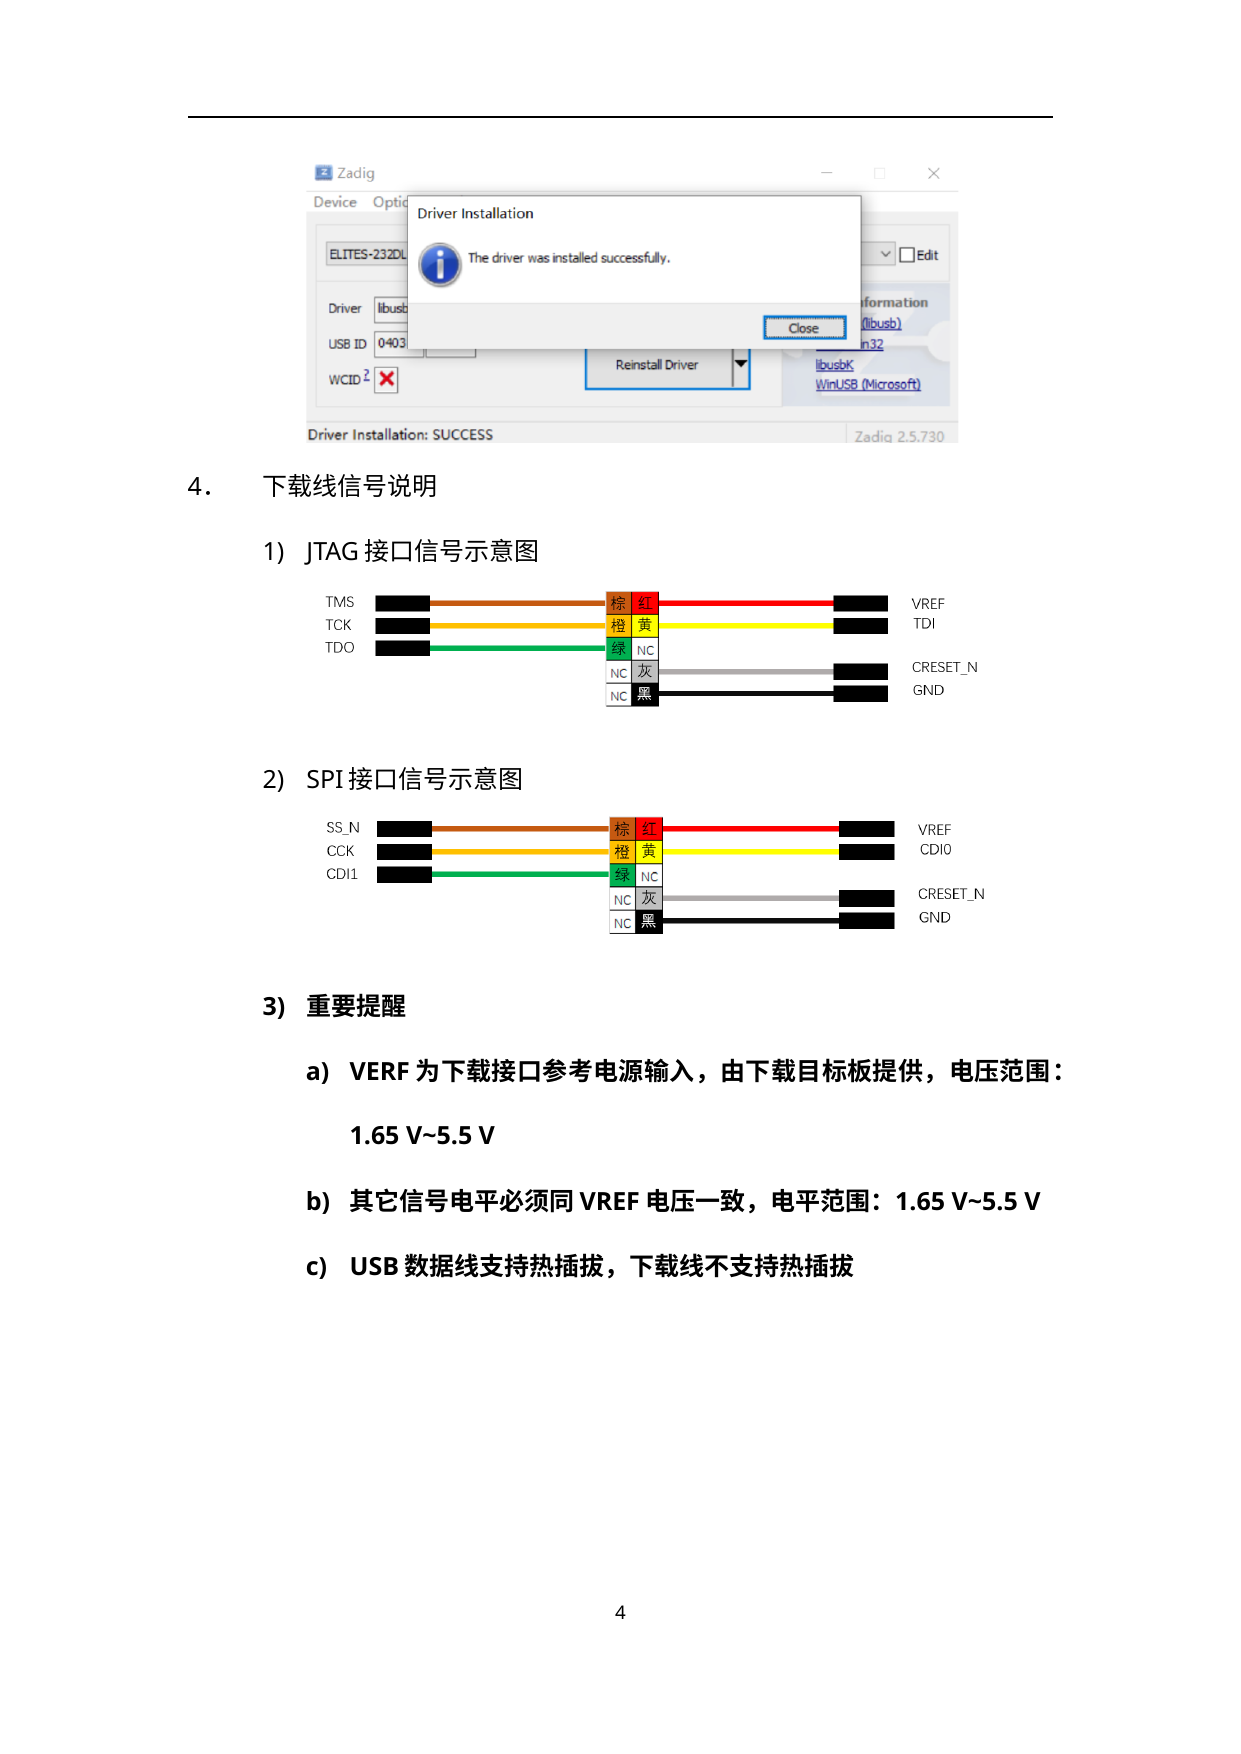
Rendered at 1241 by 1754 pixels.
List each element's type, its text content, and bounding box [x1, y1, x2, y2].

list SPI接口信号示意图 [262, 745, 1053, 810]
list 下载线信号说明 [187, 452, 1053, 517]
list USB数据线支持热插拔，下载线不支持热插拔 [306, 1232, 1053, 1297]
picture [306, 159, 959, 443]
list VERF为下载接口参考电源输入，由下载目标板提供，电压范围：1.65 V~5.5 V [306, 1037, 1053, 1167]
list JTAG接口信号示意图 [262, 517, 1053, 582]
list 其它信号电平必须同VREF电压一致，电平范围：1.65 V~5.5 V [306, 1167, 1053, 1232]
list 重要提醒 [262, 972, 1053, 1037]
picture [307, 582, 1008, 719]
picture [318, 809, 997, 946]
